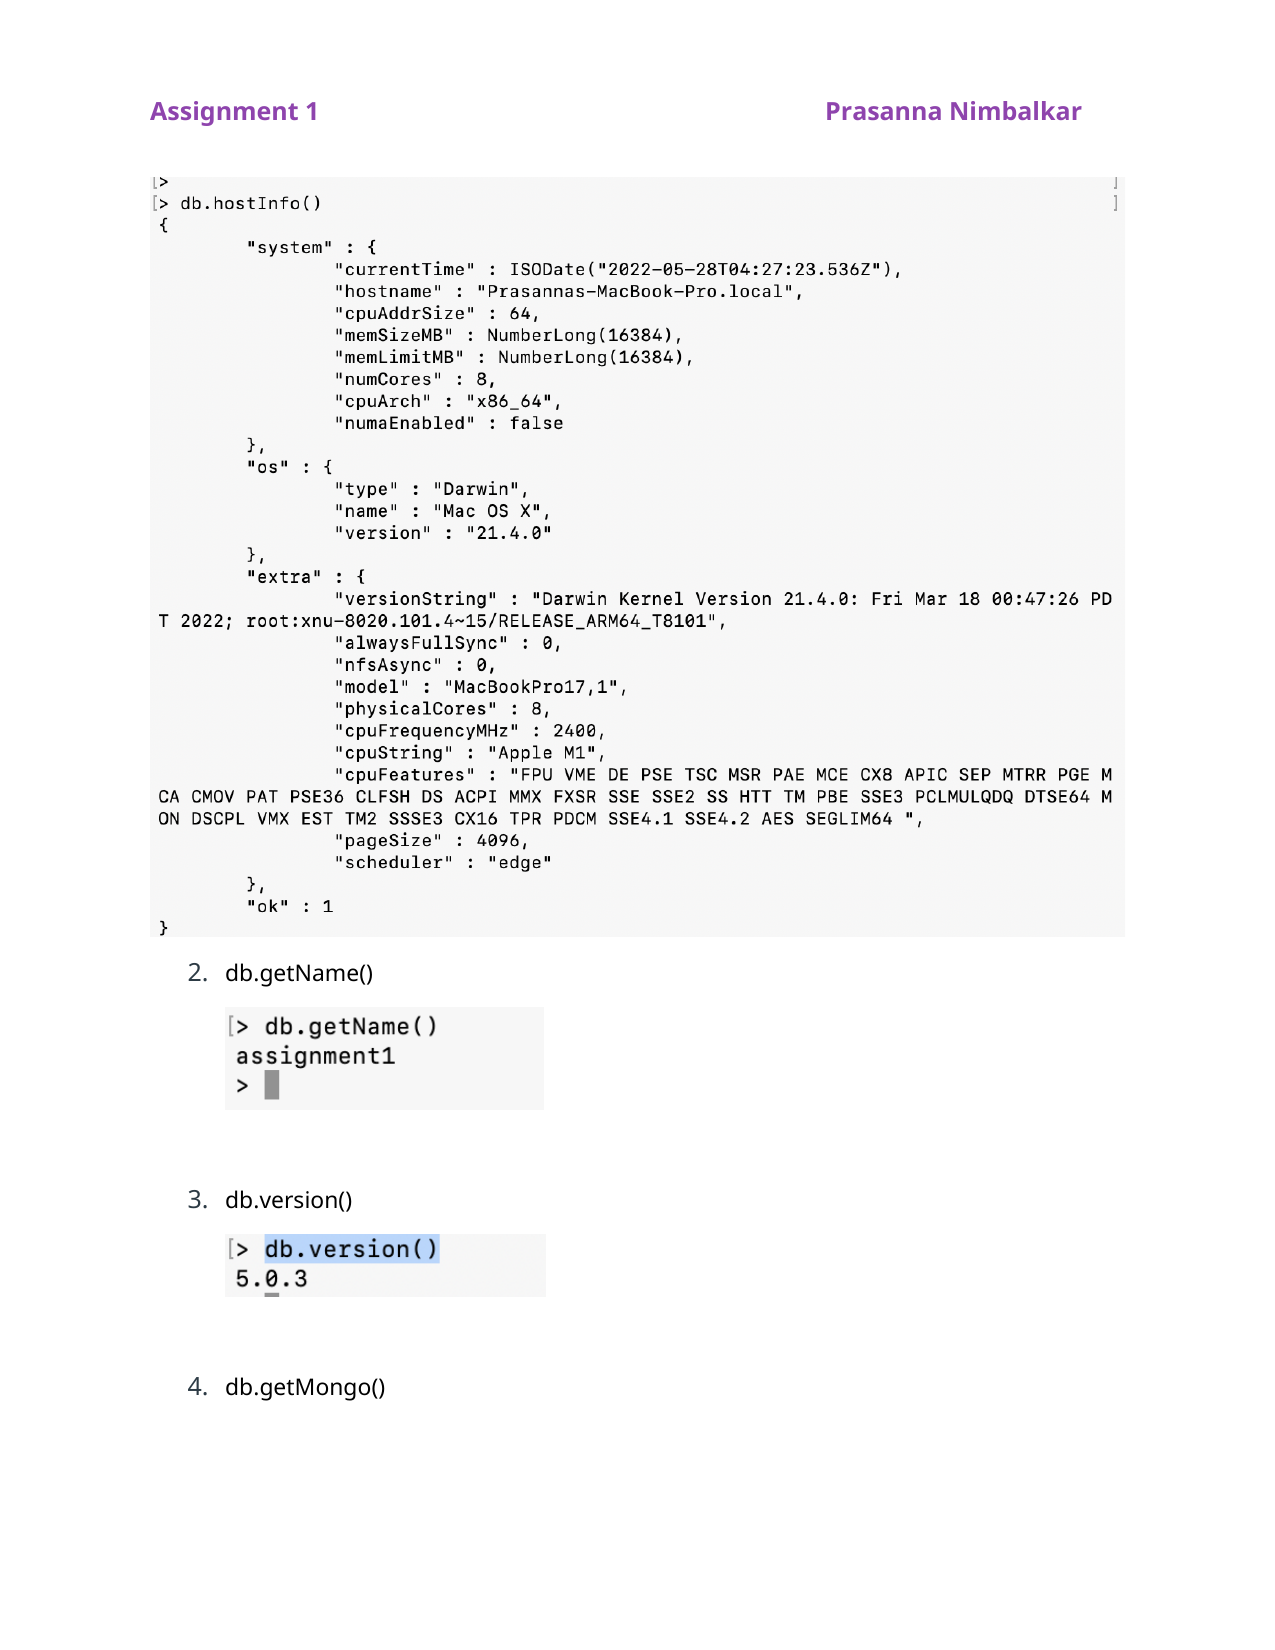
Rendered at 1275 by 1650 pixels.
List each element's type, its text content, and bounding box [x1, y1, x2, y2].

list db.version() [187, 1181, 1125, 1215]
list db.getName() [187, 955, 1125, 989]
picture [150, 177, 1125, 937]
picture [225, 1234, 546, 1297]
list db.getMongo() [187, 1368, 1125, 1402]
picture [225, 1007, 544, 1110]
